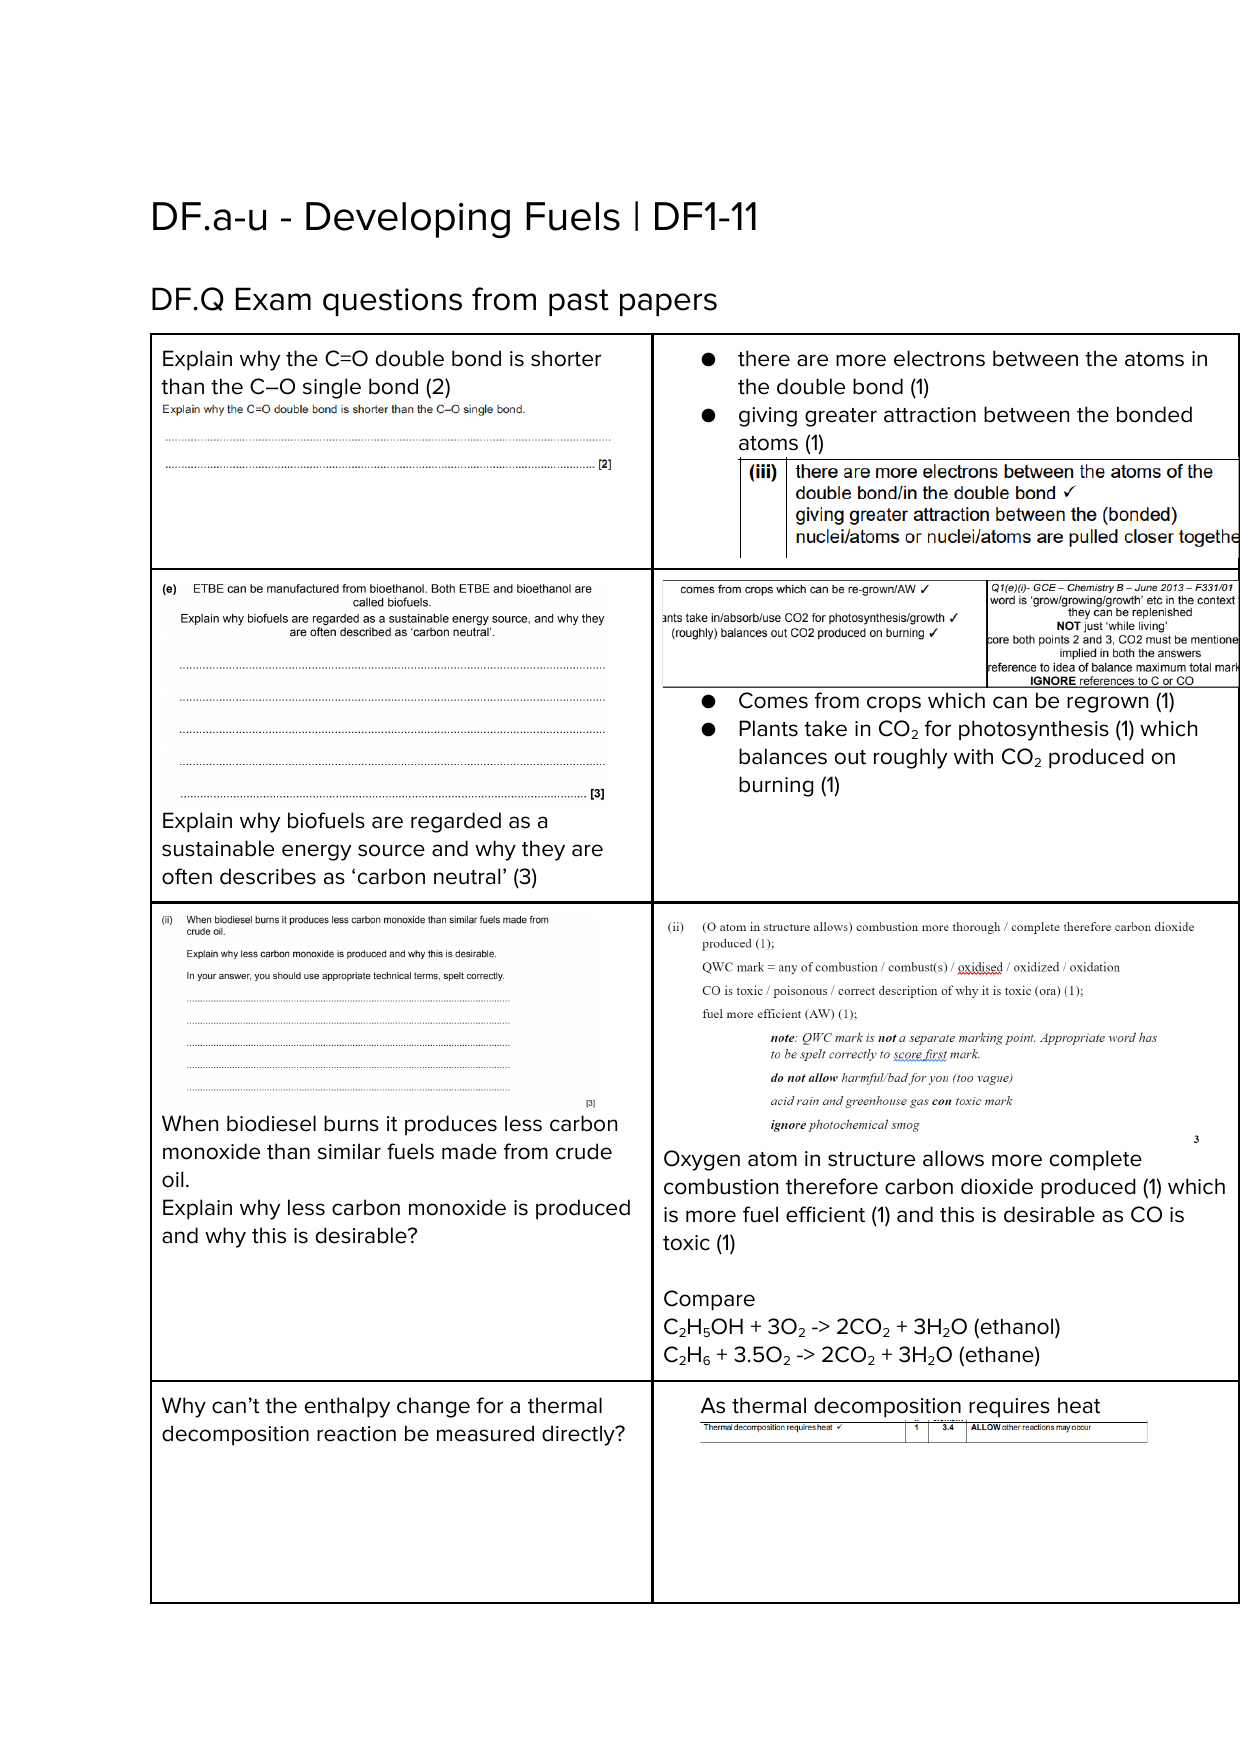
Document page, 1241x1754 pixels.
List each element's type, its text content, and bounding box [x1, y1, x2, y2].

subtitle DF.a-u - Developing Fuels | DF1-11 [150, 192, 1090, 242]
picture [700, 1420, 1148, 1443]
picture [161, 580, 609, 808]
picture [662, 913, 1200, 1146]
table_cell Oxygen atom in structure allows more complete combustion therefore carbon dioxide produced (1) which is more fuel efficient (1) and this is desirable as CO is toxic (1) Compare C2H5OH + 3O2 -> 2CO2 + 3H2O (ethanol) C2H6 + 3.5O2 -> 2CO2 + 3H2O (ethane) [654, 904, 1238, 1379]
table_header there are more electrons between the atoms in the double bond (1) giving greater attraction between the bonded atoms (1) [654, 335, 1238, 568]
picture [161, 913, 599, 1111]
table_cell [654, 1382, 1238, 1602]
picture [737, 457, 1239, 558]
subtitle DF.Q Exam questions from past papers [150, 280, 1090, 321]
table_cell Comes from crops which can be regrown (1) Plants take in CO2 for photosynthesis (1) which balances out roughly with CO2 produced on burning (1) [654, 570, 1238, 901]
picture [662, 580, 1239, 688]
picture [161, 401, 614, 473]
table_cell When biodiesel burns it produces less carbon monoxide than similar fuels made from crude oil. Explain why less carbon monoxide is produced and why this is desirable? [152, 904, 651, 1379]
table_cell Explain why biofuels are regarded as a sustainable energy source and why they are often describes as ‘carbon neutral’ (3) [152, 570, 651, 901]
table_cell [152, 1382, 651, 1602]
table_header Explain why the C=O double bond is shorter than the C–O single bond (2) [152, 335, 651, 568]
